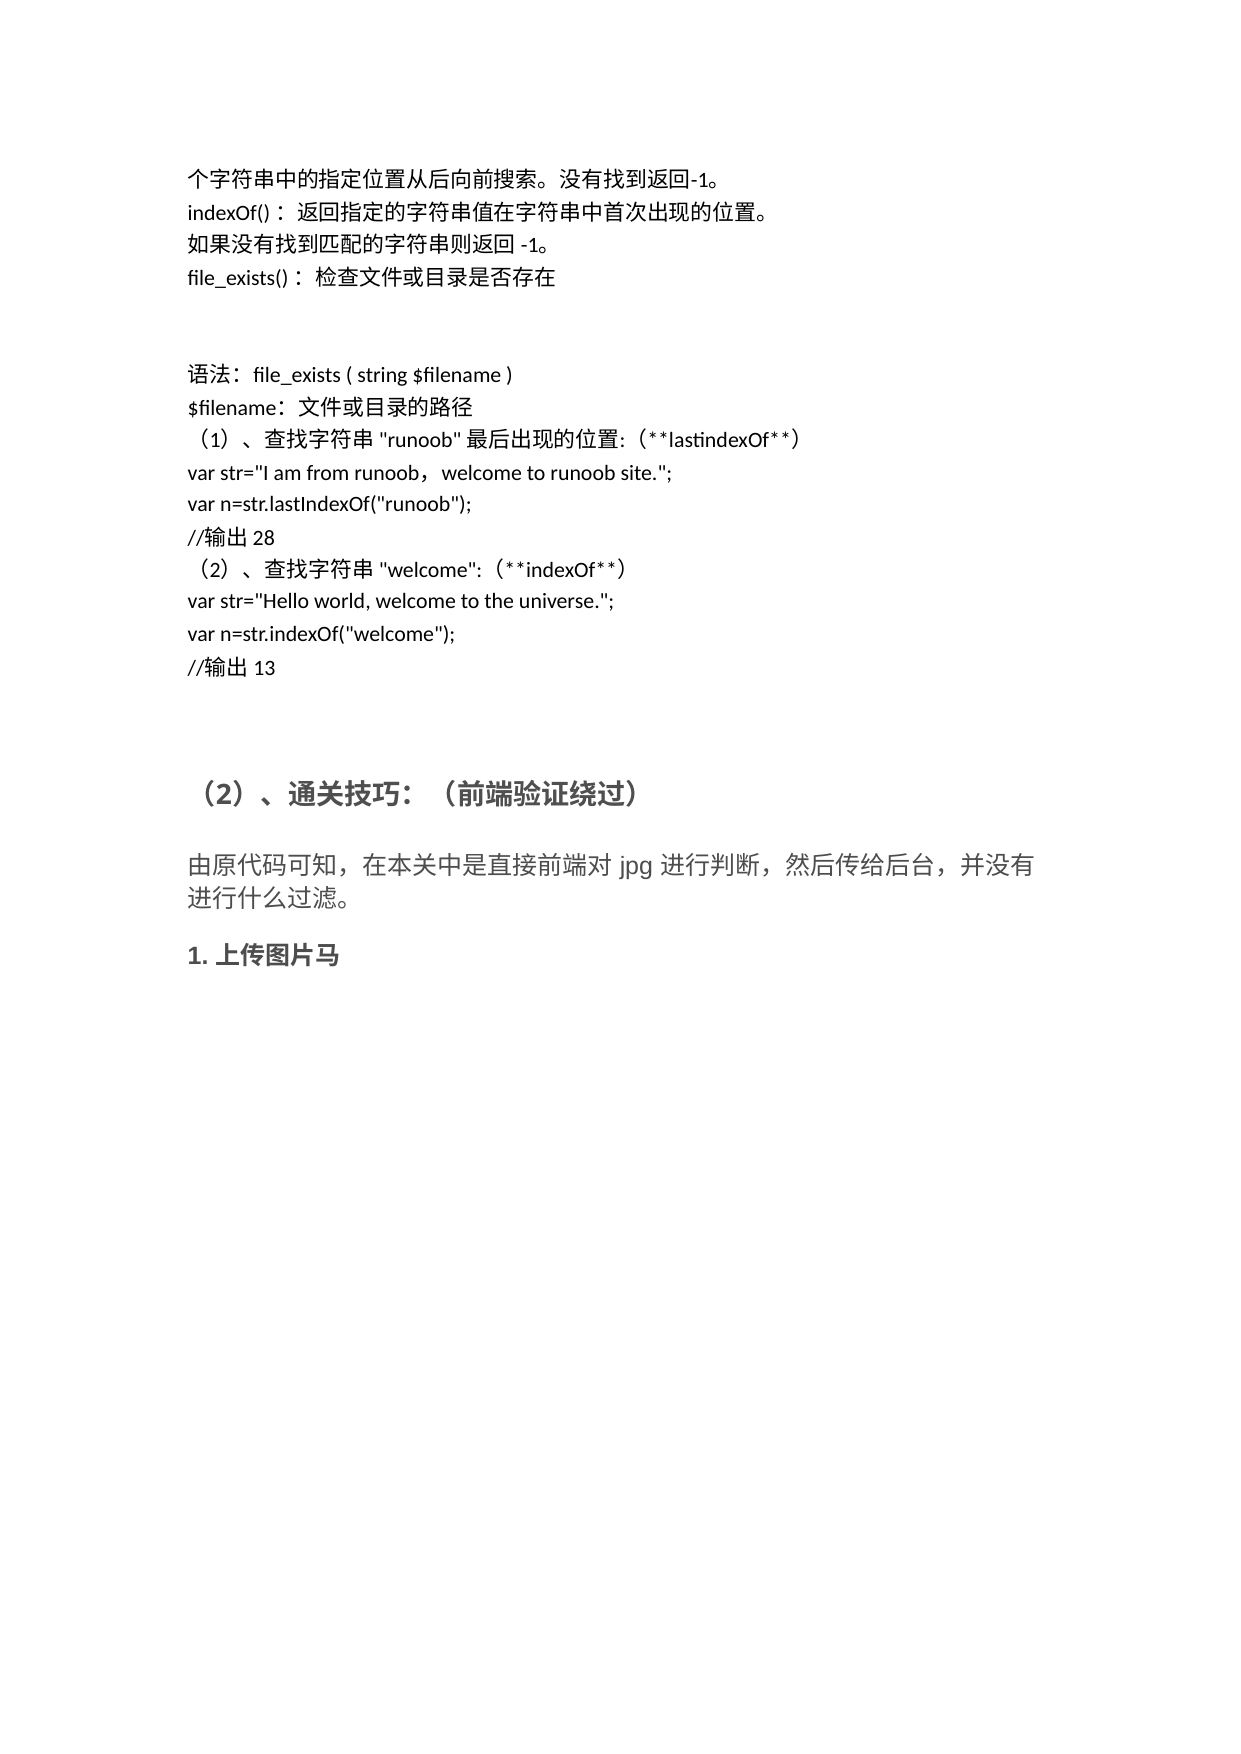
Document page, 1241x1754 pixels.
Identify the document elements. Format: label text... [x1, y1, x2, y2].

text indexOf() ：返回指定的字符串值在字符串中首次出现的位置。 [187, 194, 1053, 227]
text file_exists() ：检查文件或目录是否存在 [187, 259, 1053, 292]
text （1）、查找字符串 "runoob" 最后出现的位置:（**lastindexOf**） [187, 422, 1053, 454]
text //输出28 [187, 519, 1053, 552]
text （2）、查找字符串 "welcome":（**indexOf**） [187, 552, 1053, 584]
subtitle （2）、通关技巧：（前端验证绕过） [187, 759, 1053, 824]
text var n=str.indexOf("welcome"); [187, 617, 1053, 649]
text $filename：文件或目录的路径 [187, 389, 1053, 422]
text 如果没有找到匹配的字符串则返回 -1。 [187, 227, 1053, 259]
text var str="I am from runoob，welcome to runoob site."; [187, 454, 1053, 487]
text 1. 上传图片马 [187, 939, 1053, 972]
text //输出 13 [187, 649, 1053, 682]
text 由原代码可知，在本关中是直接前端对 jpg 进行判断，然后传给后台，并没有进行什么过滤。 [187, 849, 1053, 914]
text 语法：file_exists ( string $filename ) [187, 357, 1053, 389]
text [187, 162, 1053, 194]
text var n=str.lastIndexOf("runoob"); [187, 487, 1053, 519]
text var str="Hello world, welcome to the universe."; [187, 584, 1053, 617]
